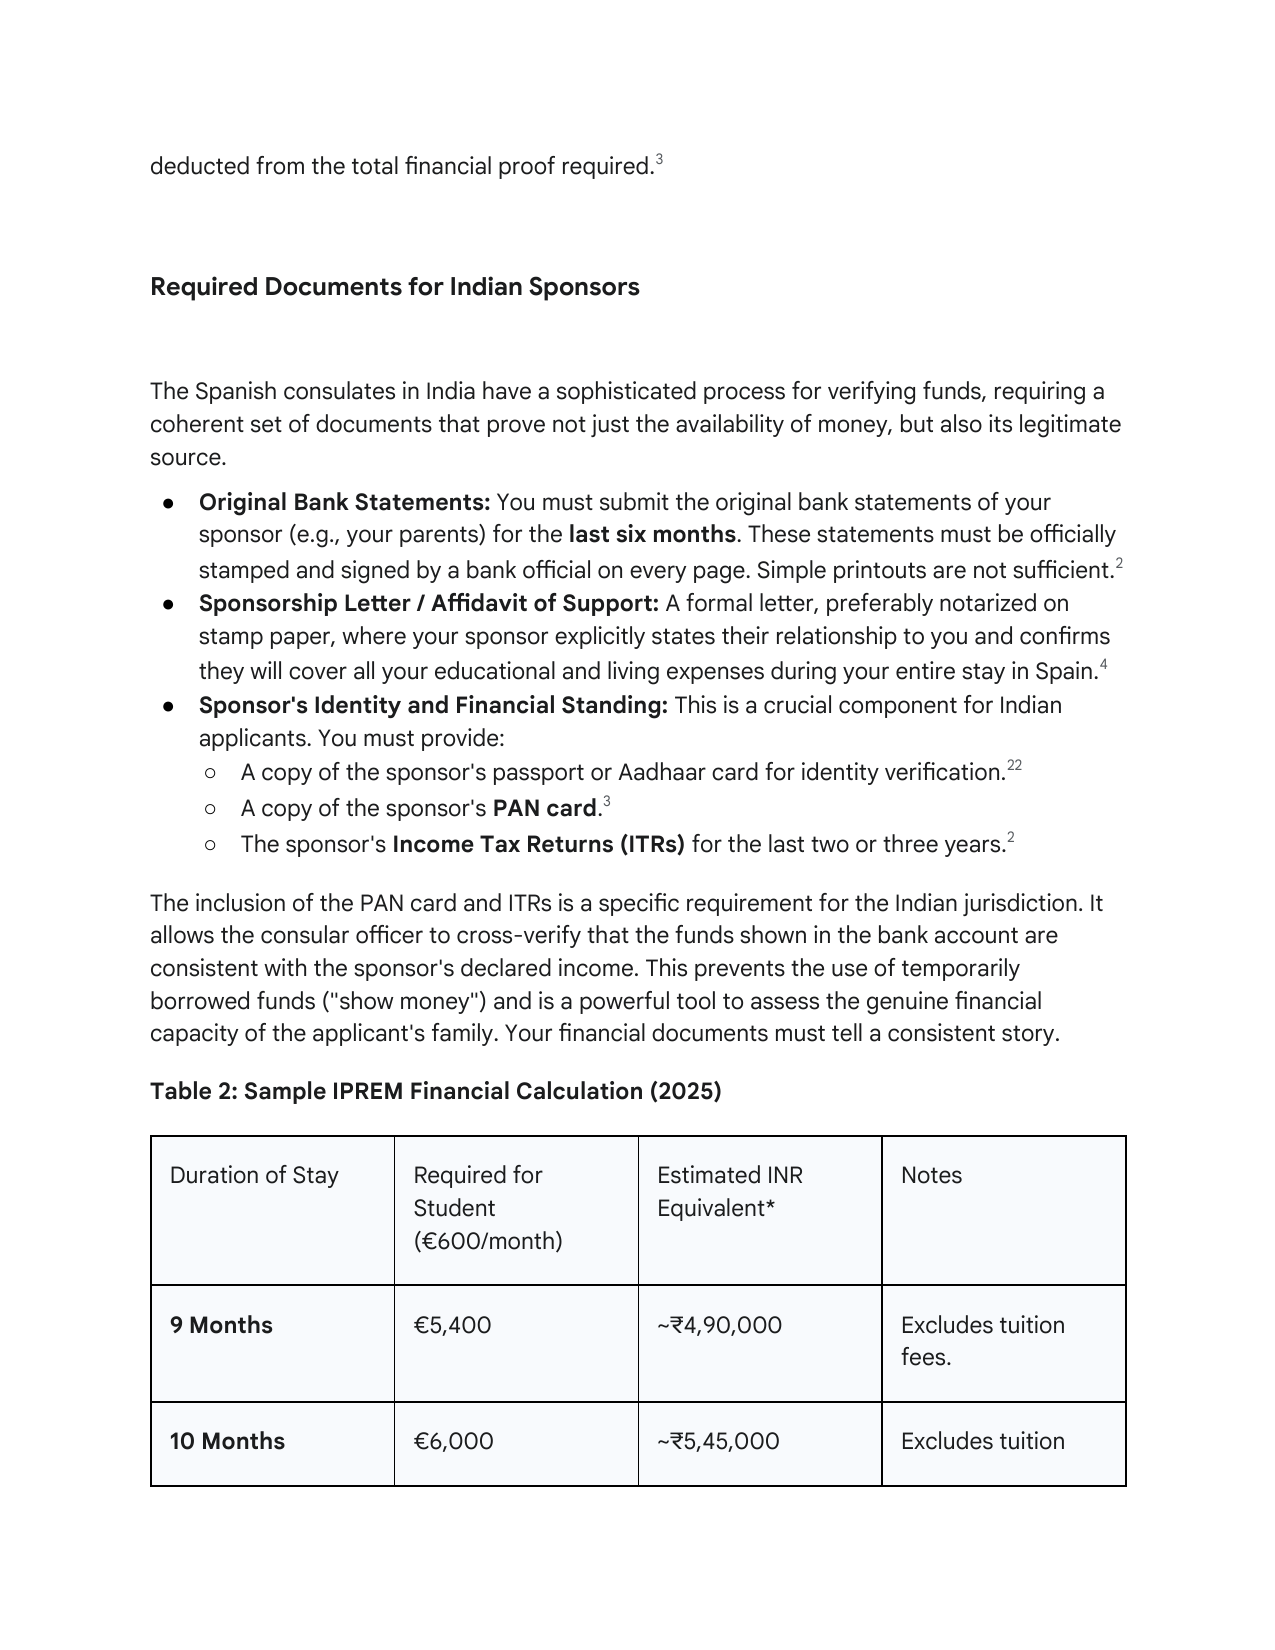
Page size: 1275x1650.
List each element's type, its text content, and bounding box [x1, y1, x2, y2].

list Sponsor's Identity and Financial Standing: This is a crucial component for Indian applicants. You must provide: [161, 691, 1125, 753]
table_header Duration of Stay [152, 1137, 394, 1284]
table_header Notes [883, 1137, 1125, 1284]
subtitle Required Documents for Indian Sponsors [150, 271, 1125, 303]
table_cell €5,400 [395, 1286, 638, 1401]
text Table 2: Sample IPREM Financial Calculation (2025) [150, 1077, 1125, 1106]
list A copy of the sponsor's passport or Aadhaar card for identity verification.22 [203, 757, 1125, 788]
table_cell Excludes tuition fees. [883, 1286, 1125, 1401]
table_cell €6,000 [395, 1403, 638, 1485]
list The sponsor's Income Tax Returns (ITRs) for the last two or three years.2 [203, 828, 1125, 859]
table_header Required for Student (€600/month) [395, 1137, 638, 1284]
text The inclusion of the PAN card and ITRs is a specific requirement for the Indian jurisdiction. It allows the consular officer to cross-verify that the funds shown in the bank account are consistent with the sponsor's declared income. This prevents the use of temporarily borrowed funds ("show money") and is a powerful tool to assess the genuine financial capacity of the applicant's family. Your financial documents must tell a consistent story. [150, 889, 1125, 1048]
table_cell ~₹5,45,000 [639, 1403, 881, 1485]
text The Spanish consulates in India have a sophisticated process for verifying funds, requiring a coherent set of documents that prove not just the availability of money, but also its legitimate source. [150, 377, 1125, 472]
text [150, 150, 1125, 181]
table_header Estimated INR Equivalent* [639, 1137, 881, 1284]
list Sponsorship Letter / Affidavit of Support: A formal letter, preferably notarized on stamp paper, where your sponsor explicitly states their relationship to you and confirms they will cover all your educational and living expenses during your entire stay in Spain.4 [161, 589, 1125, 687]
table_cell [883, 1403, 1125, 1485]
list Original Bank Statements: You must submit the original bank statements of your sponsor (e.g., your parents) for the last six months. These statements must be officially stamped and signed by a bank official on every page. Simple printouts are not sufficient.2 [161, 488, 1125, 585]
table_cell 10 Months [152, 1403, 394, 1485]
list A copy of the sponsor's PAN card.3 [203, 792, 1125, 824]
table_cell 9 Months [152, 1286, 394, 1401]
table_cell ~₹4,90,000 [639, 1286, 881, 1401]
